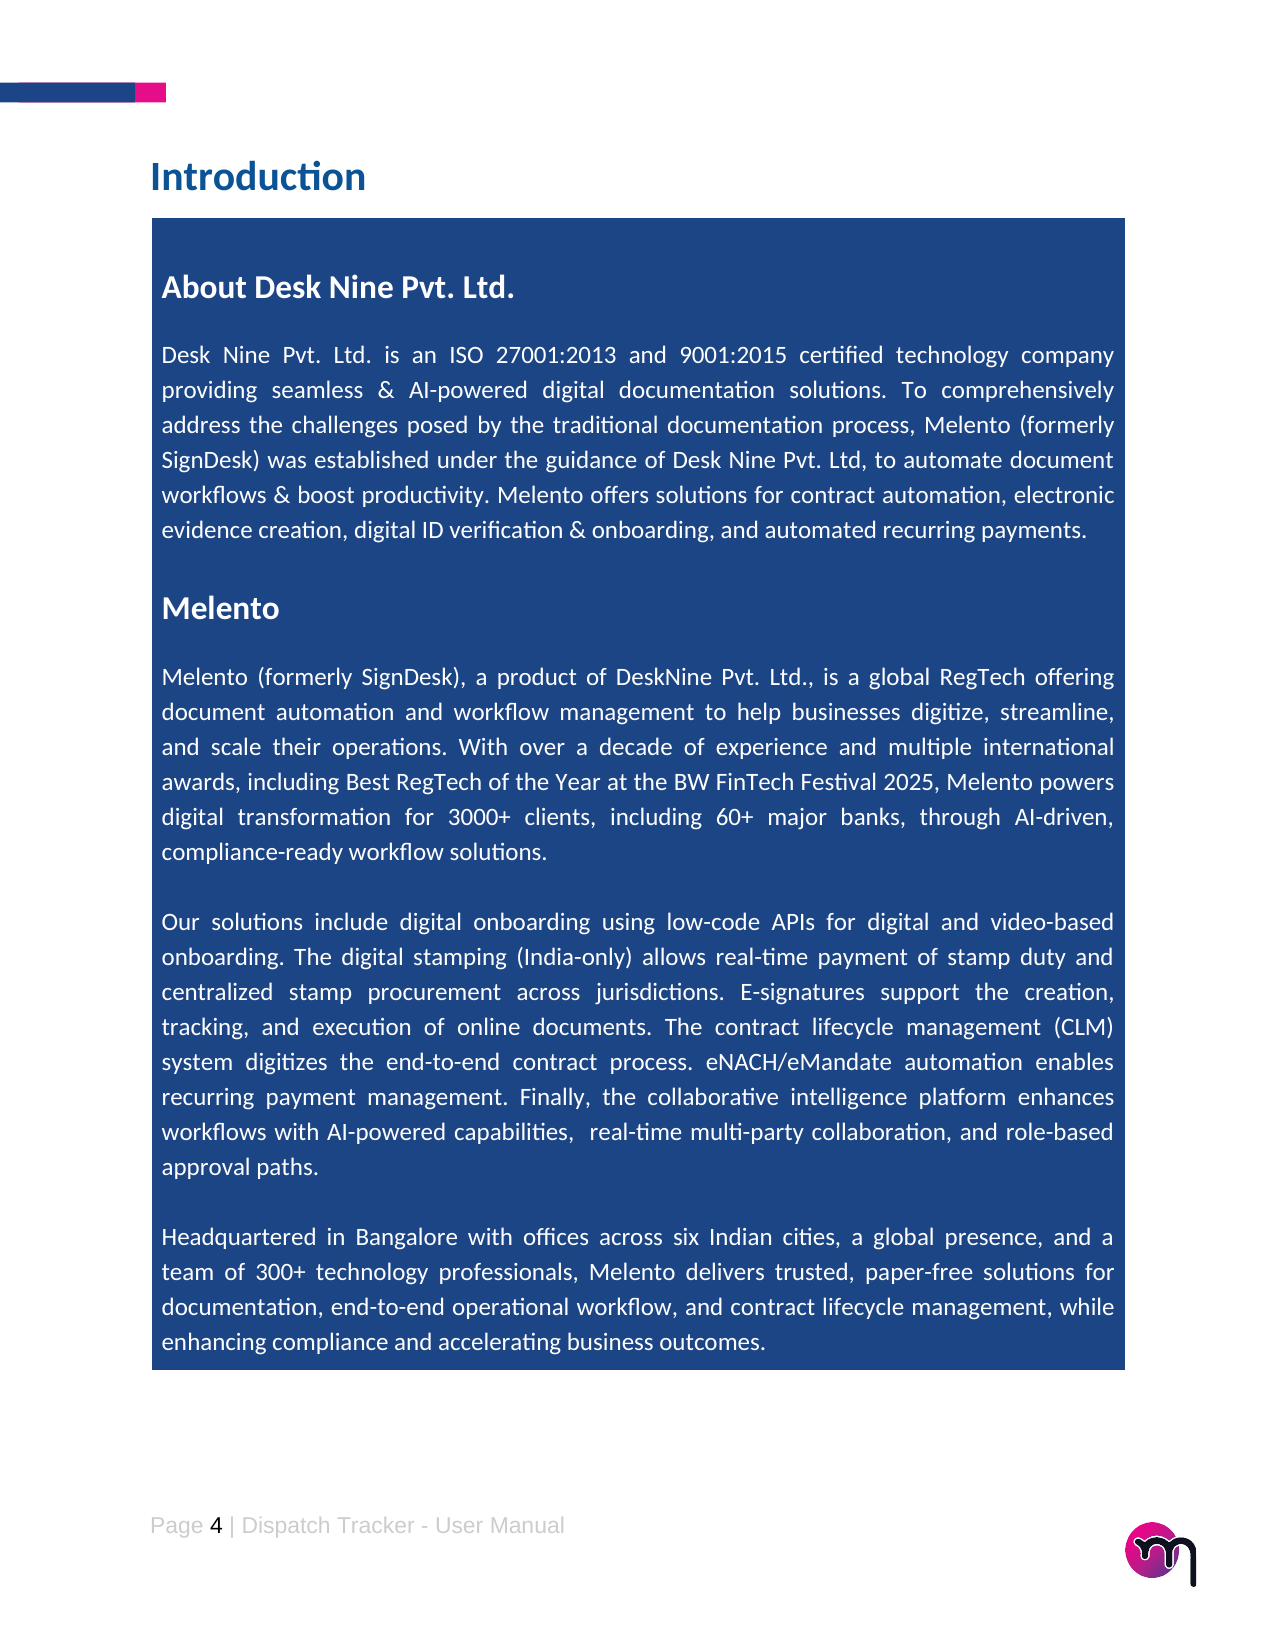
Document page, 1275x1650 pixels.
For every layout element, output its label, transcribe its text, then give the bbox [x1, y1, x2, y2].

subtitle Introduction [150, 150, 1041, 201]
table_header About Desk Nine Pvt. Ltd. Desk Nine Pvt. Ltd. is an ISO 27001:2013 and 9001:2015 certified technology company providing seamless & AI-powered digital documentation solutions. To comprehensively address the challenges posed by the traditional documentation process, Melento (formerly SignDesk) was established under the guidance of Desk Nine Pvt. Ltd, to automate document workflows & boost productivity. Melento offers solutions for contract automation, electronic evidence creation, digital ID verification & onboarding, and automated recurring payments. Melento Melento (formerly SignDesk), a product of DeskNine Pvt. Ltd., is a global RegTech offering document automation and workflow management to help businesses digitize, streamline, and scale their operations. With over a decade of experience and multiple international awards, including Best RegTech of the Year at the BW FinTech Festival 2025, Melento powers digital transformation for 3000+ clients, including 60+ major banks, through AI-driven, compliance-ready workflow solutions. Our solutions include digital onboarding using low-code APIs for digital and video-based onboarding. The digital stamping (India-only) allows real-time payment of stamp duty and centralized stamp procurement across jurisdictions. E-signatures support the creation, tracking, and execution of online documents. The contract lifecycle management (CLM) system digitizes the end-to-end contract process. eNACH/eMandate automation enables recurring payment management. Finally, the collaborative intelligence platform enhances workflows with AI-powered capabilities, real-time multi-party collaboration, and role-based approval paths. Headquartered in Bangalore with offices across six Indian cities, a global presence, and a team of 300+ technology professionals, Melento delivers trusted, paper-free solutions for documentation, end-to-end operational workflow, and contract lifecycle management, while enhancing compliance and accelerating business outcomes. [152, 218, 1125, 1370]
picture [1125, 1522, 1197, 1587]
